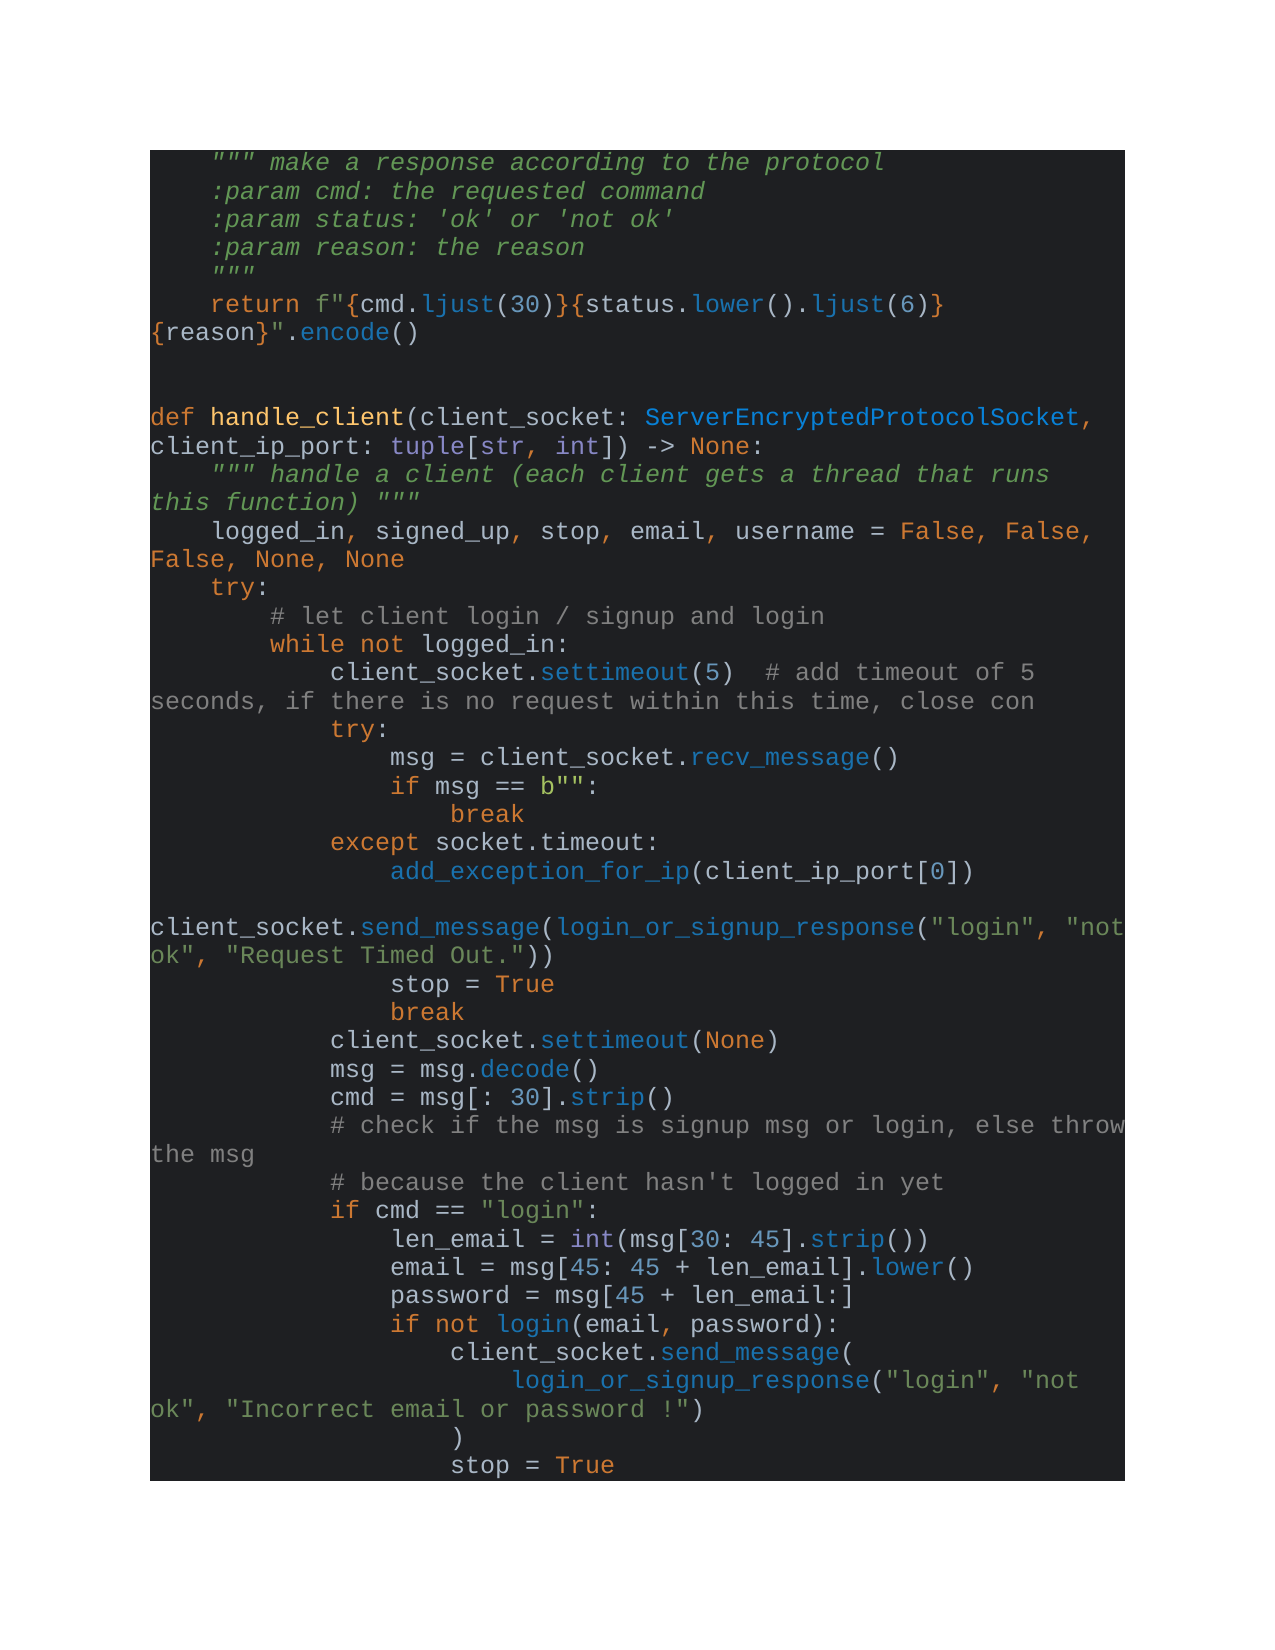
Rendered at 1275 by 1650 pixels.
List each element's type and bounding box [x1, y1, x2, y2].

text [150, 150, 1125, 1481]
